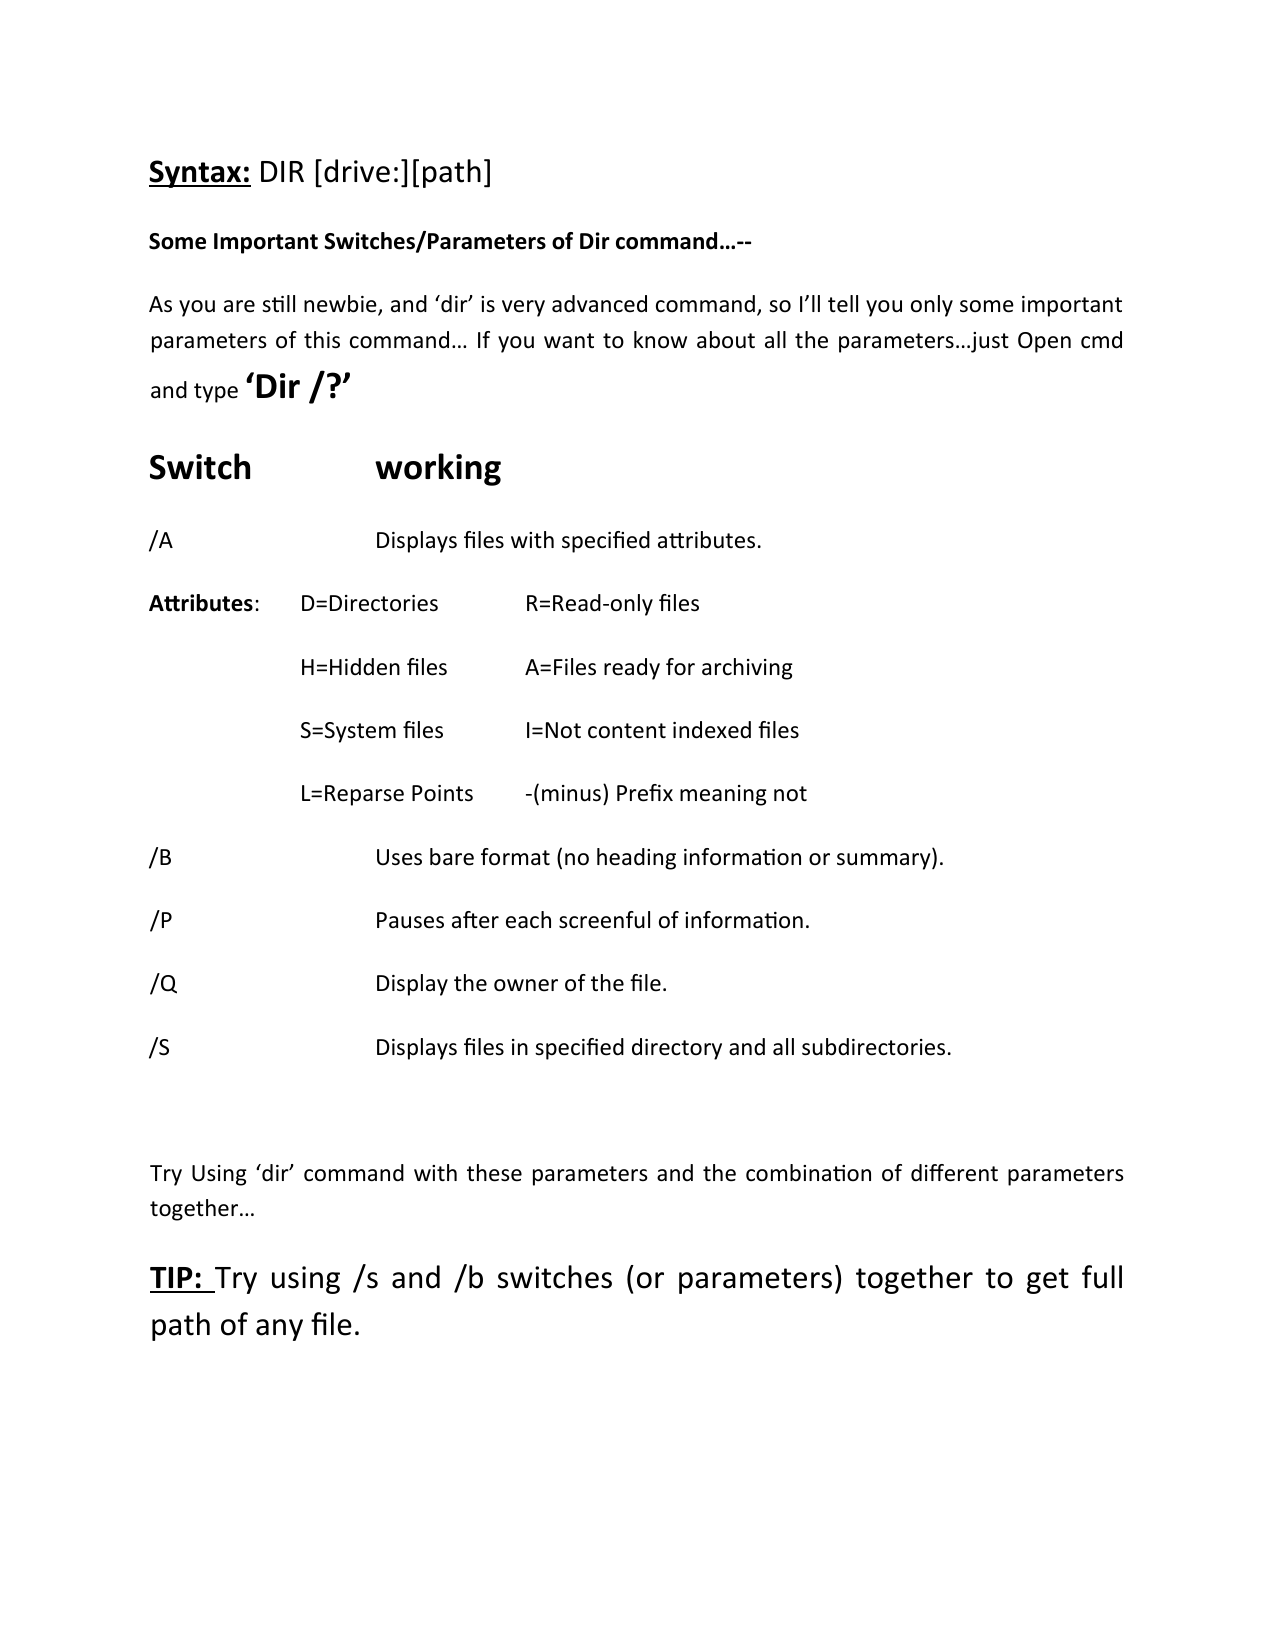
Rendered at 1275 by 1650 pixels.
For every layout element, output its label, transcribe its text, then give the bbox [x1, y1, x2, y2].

text /P Pauses after each screenful of information. [150, 904, 1126, 934]
text /B Uses bare format (no heading information or summary). [149, 841, 1126, 871]
text /A Displays files with specified attributes. [149, 524, 1126, 554]
text As you are still newbie, and ‘dir’ is very advanced command, so I’ll tell you only some important parameters of this command… If you want to know about all the parameters…just Open cmd and type ‘Dir /?’ [149, 288, 1126, 407]
text H=Hidden files A=Files ready for archiving [225, 651, 1126, 681]
text /S Displays files in specified directory and all subdirectories. [149, 1031, 1126, 1061]
text L=Reparse Points -(minus) Prefix meaning not [225, 777, 1126, 808]
text Try Using ‘dir’ command with these parameters and the combination of different parameters together… [150, 1157, 1126, 1223]
text Switch working [149, 443, 1126, 489]
text TIP: Try using /s and /b switches (or parameters) together to get full path of any file. [150, 1256, 1126, 1344]
text S=System files I=Not content indexed files [225, 714, 1126, 744]
text /Q Display the owner of the file. [150, 967, 1126, 998]
text Attributes: D=Directories R=Read-only files [149, 587, 1126, 618]
text Syntax: DIR [drive:][path] [149, 150, 1126, 191]
text Some Important Switches/Parameters of Dir command…-- [149, 225, 1126, 256]
